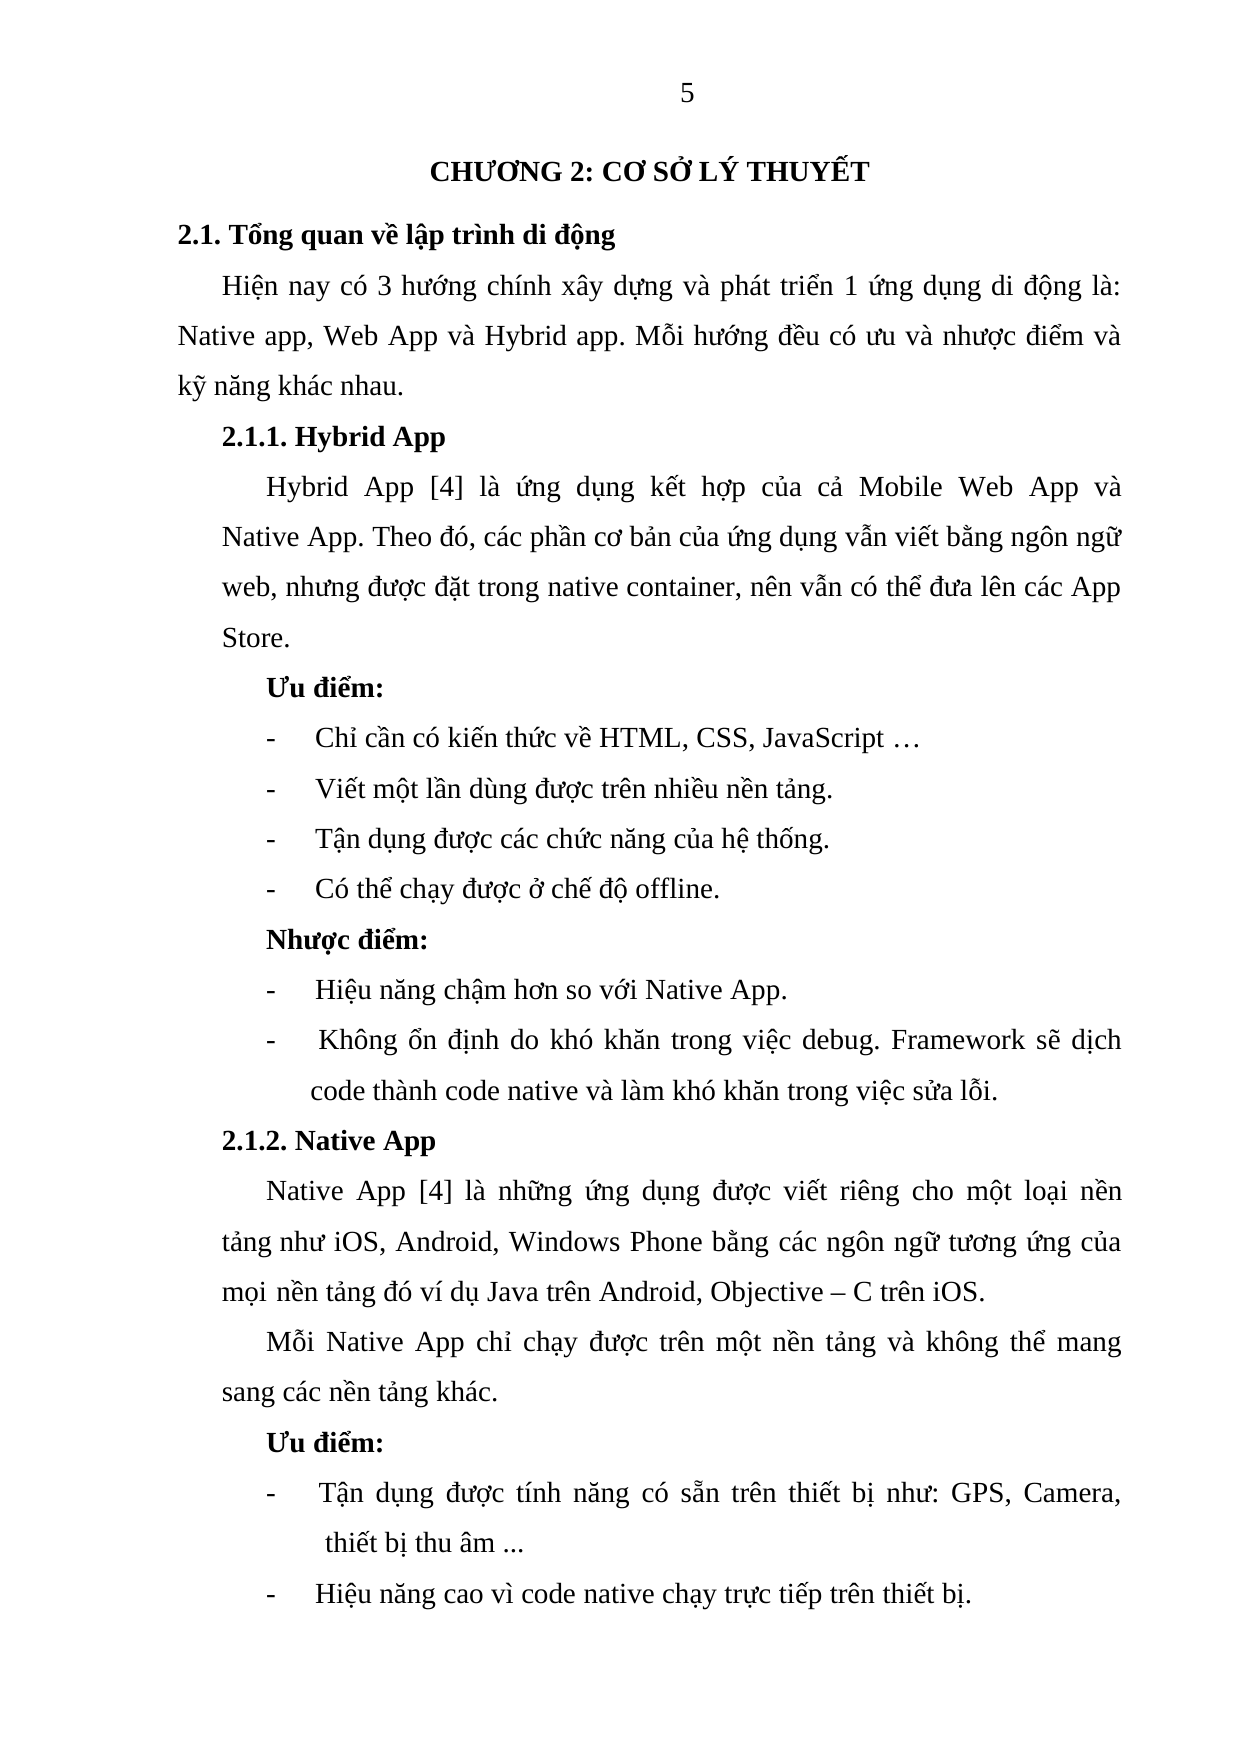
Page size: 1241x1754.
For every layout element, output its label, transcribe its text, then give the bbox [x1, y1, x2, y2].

subtitle CHƯƠNG 2: CƠ SỞ LÝ THUYẾT [177, 154, 1122, 188]
text Nhược điểm: [266, 922, 1122, 955]
text - Chỉ cần có kiến thức về HTML, CSS, JavaScript … [266, 721, 1122, 754]
text - Hiệu năng cao vì code native chạy trực tiếp trên thiết bị. [266, 1576, 1122, 1609]
text Ưu điểm: [266, 1425, 1122, 1458]
text - Tận dụng được tính năng có sẵn trên thiết bị như: GPS, Camera, thiết bị thu âm ... [266, 1475, 1122, 1559]
subtitle 2.1.1. Hybrid App [222, 419, 1122, 452]
subtitle 2.1.2. Native App [222, 1123, 1122, 1157]
text Native App [4] là những ứng dụng được viết riêng cho một loại nền tảng như iOS, Android, Windows Phone bằng các ngôn ngữ tương ứng của mọi nền tảng đó ví dụ Java trên Android, Objective – C trên iOS. [222, 1173, 1122, 1307]
text - Hiệu năng chậm hơn so với Native App. [266, 972, 1122, 1006]
text Hybrid App [4] là ứng dụng kết hợp của cả Mobile Web App và Native App. Theo đó, các phần cơ bản của ứng dụng vẫn viết bằng ngôn ngữ web, nhưng được đặt trong native container, nên vẫn có thể đưa lên các App Store. [222, 469, 1122, 653]
subtitle 2.1. Tổng quan về lập trình di động [177, 217, 1122, 251]
text Mỗi Native App chỉ chạy được trên một nền tảng và không thể mang sang các nền tảng khác. [222, 1324, 1122, 1408]
text - Viết một lần dùng được trên nhiều nền tảng. [266, 771, 1122, 804]
text Ưu điểm: [266, 670, 1122, 704]
text Hiện nay có 3 hướng chính xây dựng và phát triển 1 ứng dụng di động là: Native app, Web App và Hybrid app. Mỗi hướng đều có ưu và nhược điểm và kỹ năng khác nhau. [177, 268, 1122, 402]
text - Không ổn định do khó khăn trong việc debug. Framework sẽ dịch code thành code native và làm khó khăn trong việc sửa lỗi. [266, 1022, 1122, 1106]
text - Tận dụng được các chức năng của hệ thống. [266, 821, 1122, 855]
text - Có thể chạy được ở chế độ offline. [266, 871, 1122, 905]
